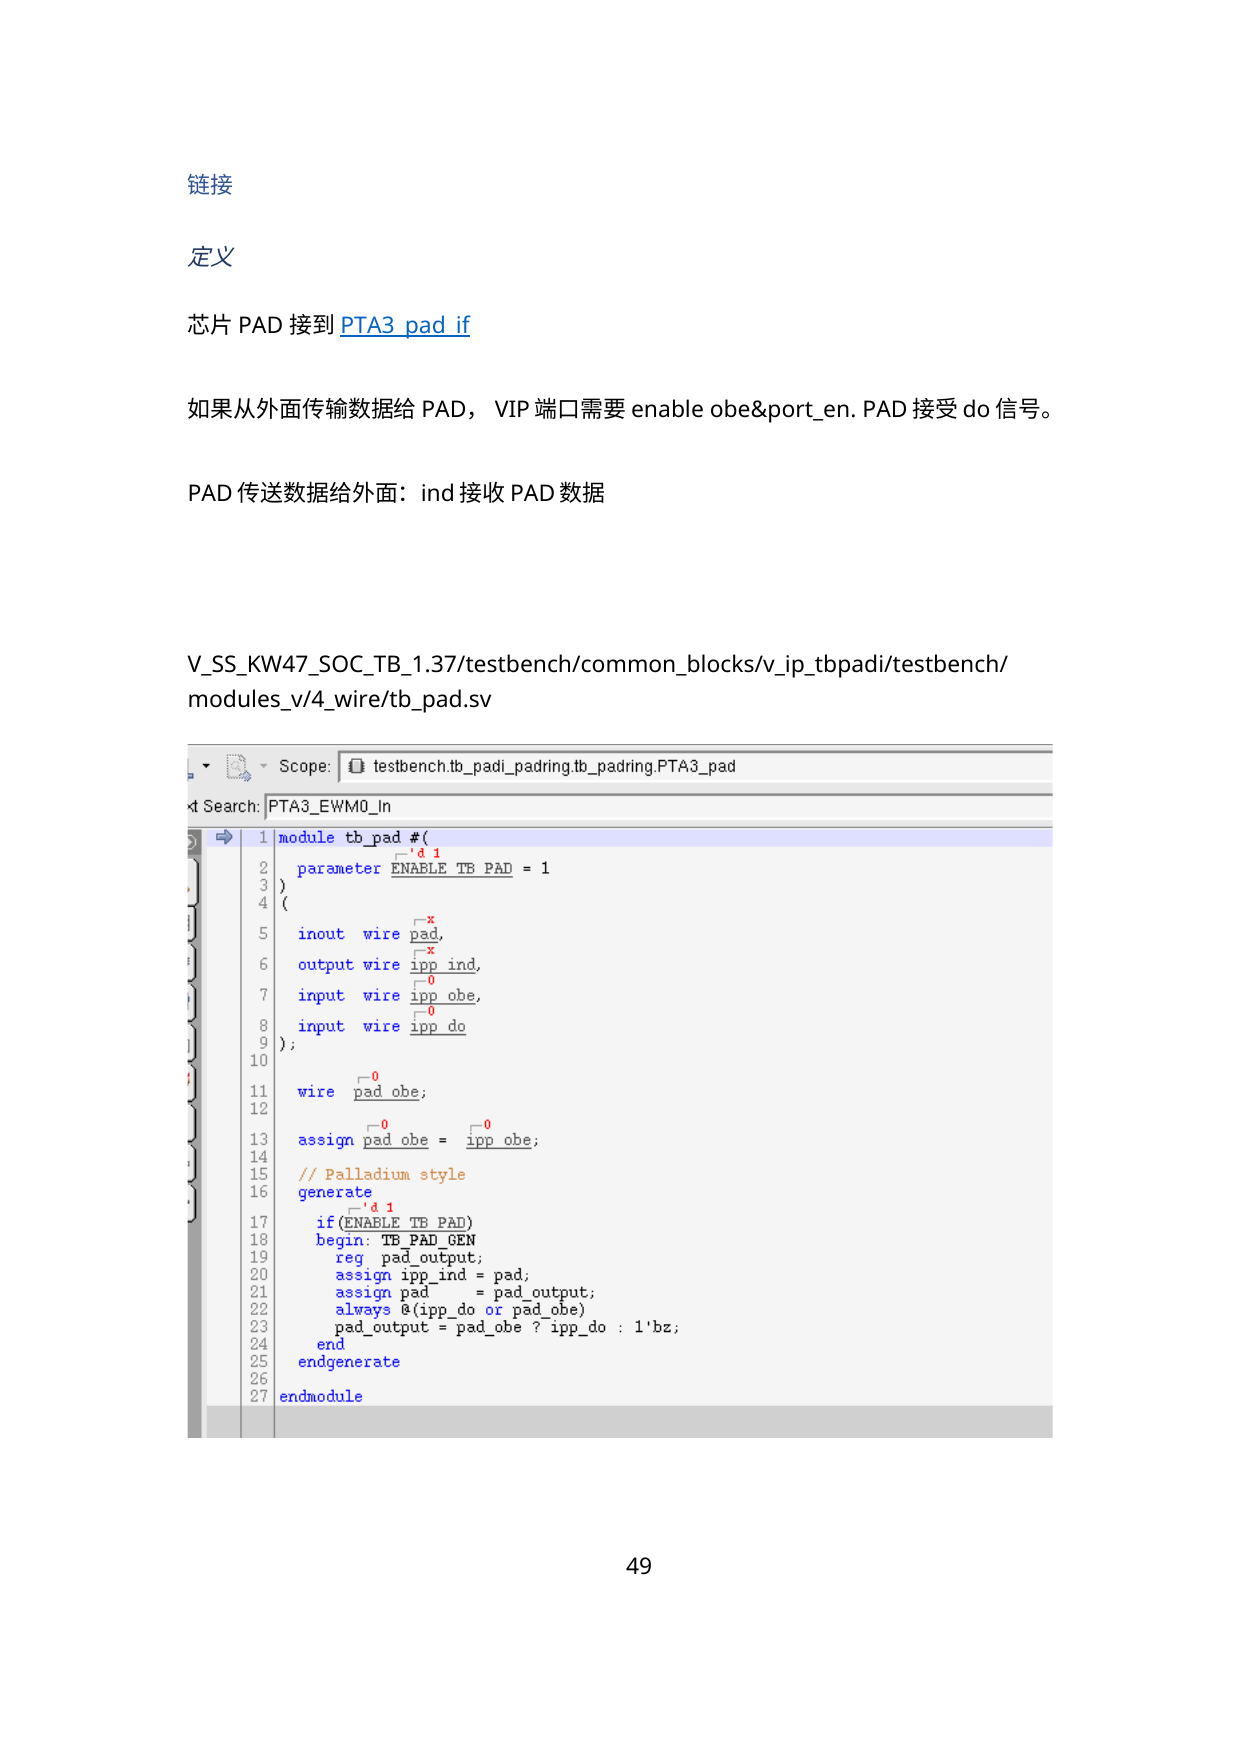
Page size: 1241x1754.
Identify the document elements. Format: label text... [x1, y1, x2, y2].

text V_SS_KW47_SOC_TB_1.37/testbench/common_blocks/v_ip_tbpadi/testbench/modules_v/4_wire/tb_pad.sv [187, 647, 1053, 714]
text PAD传送数据给外面：ind接收PAD数据 [187, 459, 1053, 524]
text 如果从外面传输数据给PAD， VIP端口需要enable obe&port_en. PAD接受do信号。 [187, 375, 1053, 440]
subtitle 定义 [187, 223, 1053, 288]
text 芯片PAD 接到 PTA3_pad_if [187, 291, 1053, 356]
picture [187, 744, 1053, 1438]
subtitle 链接 [187, 151, 1053, 216]
